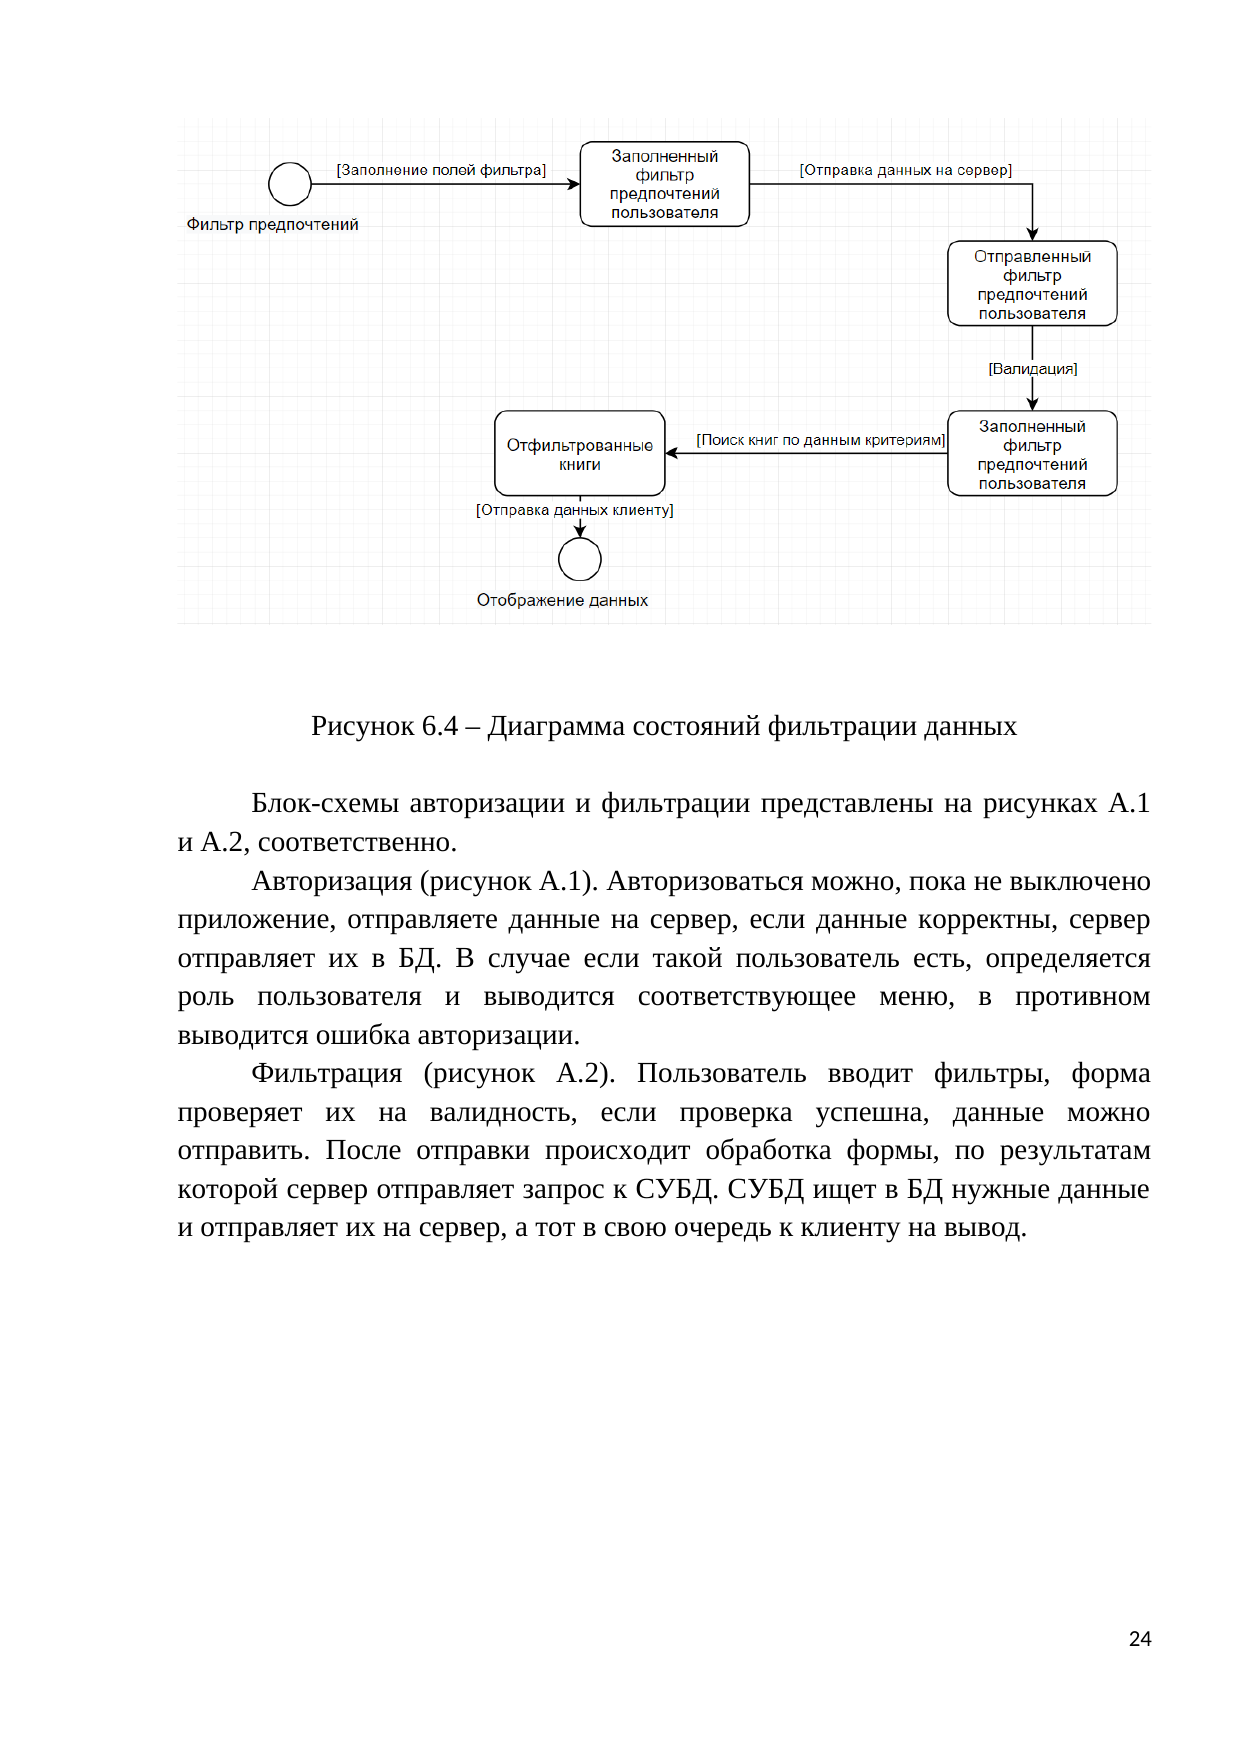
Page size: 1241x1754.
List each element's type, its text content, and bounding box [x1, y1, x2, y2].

text Авторизация (рисунок А.1). Авторизоваться можно, пока не выключено приложение, отправляете данные на сервер, если данные корректны, сервер отправляет их в БД. В случае если такой пользователь есть, определяется роль пользователя и выводится соответствующее меню, в противном выводится ошибка авторизации. [177, 863, 1152, 1050]
text Блок-схемы авторизации и фильтрации представлены на рисунках А.1 и А.2, соответственно. [177, 786, 1152, 858]
picture [177, 118, 1152, 625]
text Рисунок 6.4 – Диаграмма состояний фильтрации данных [177, 708, 1152, 742]
text Фильтрация (рисунок А.2). Пользователь вводит фильтры, форма проверяет их на валидность, если проверка успешна, данные можно отправить. После отправки происходит обработка формы, по результатам которой сервер отправляет запрос к СУБД. СУБД ищет в БД нужные данные и отправляет их на сервер, а тот в свою очередь к клиенту на вывод. [177, 1055, 1152, 1243]
